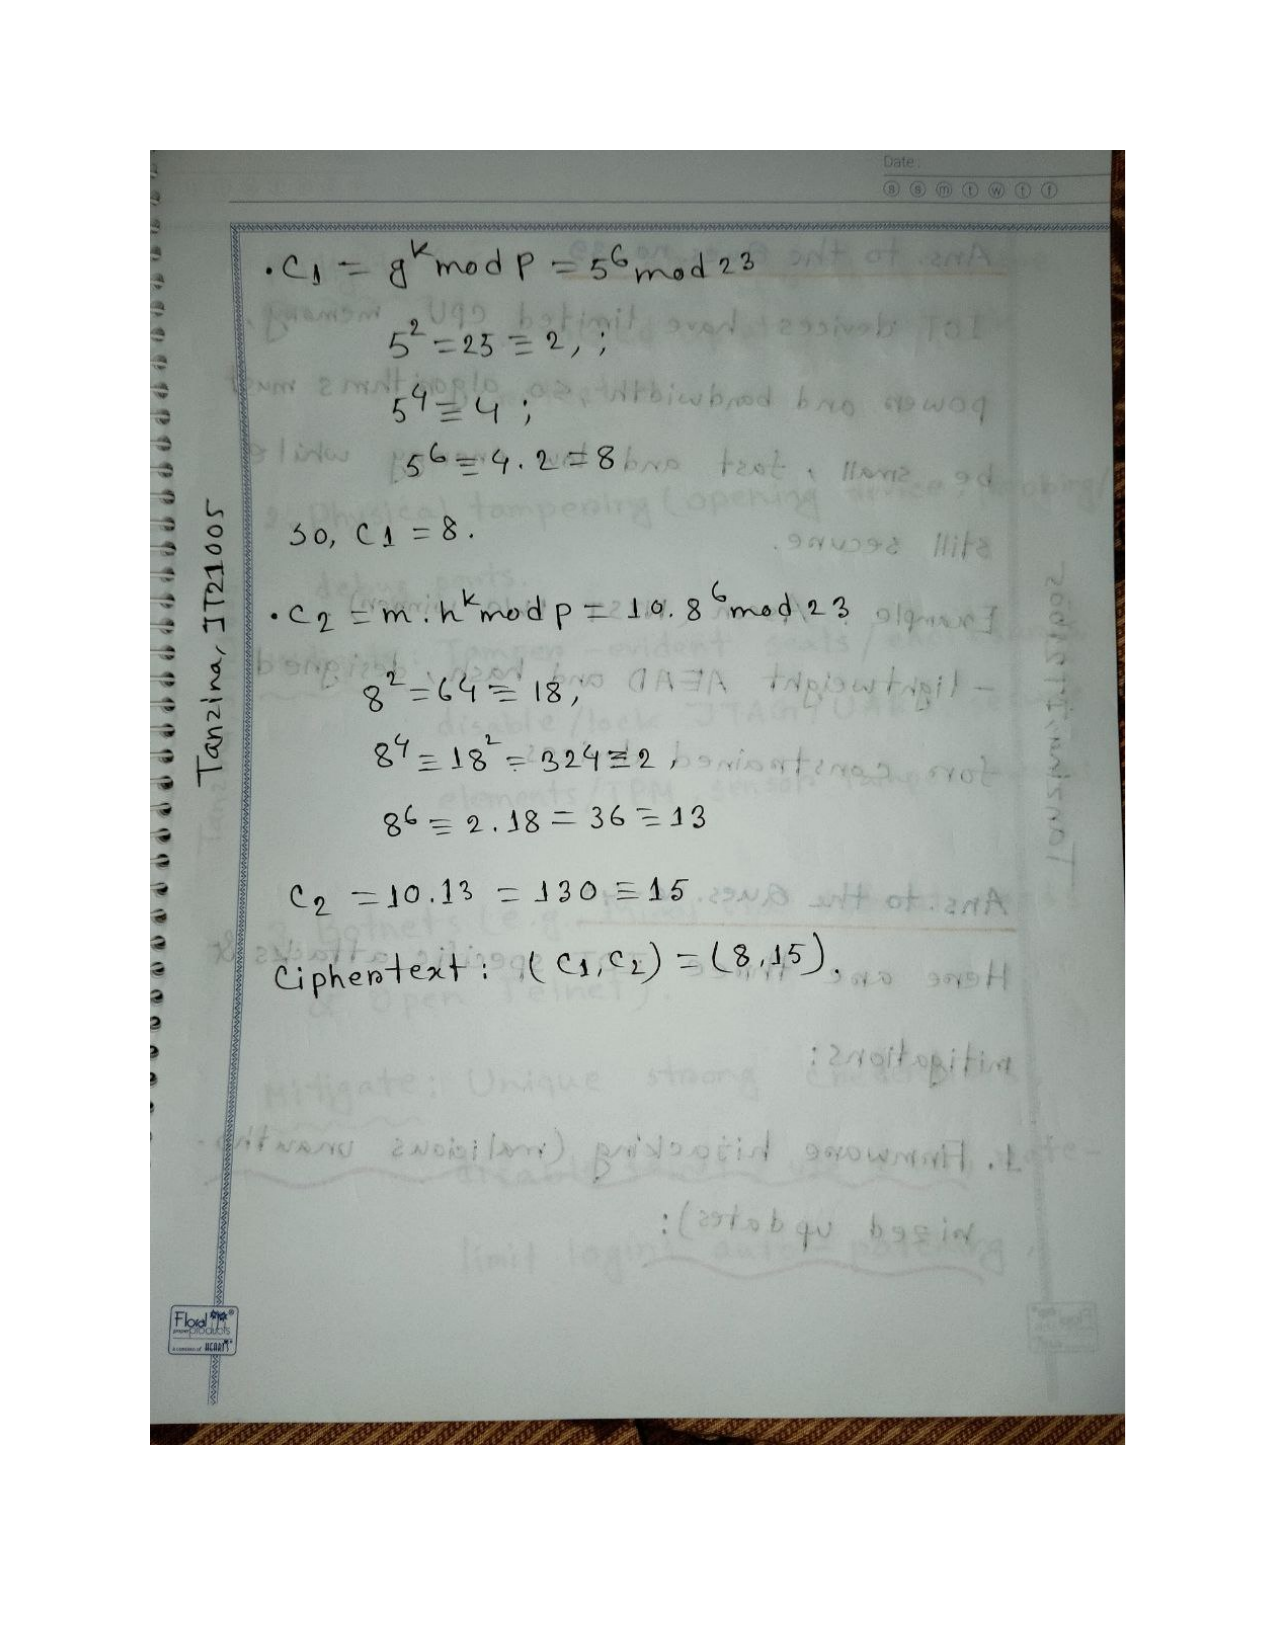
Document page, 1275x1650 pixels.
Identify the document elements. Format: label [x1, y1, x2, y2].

picture [150, 150, 1125, 1445]
